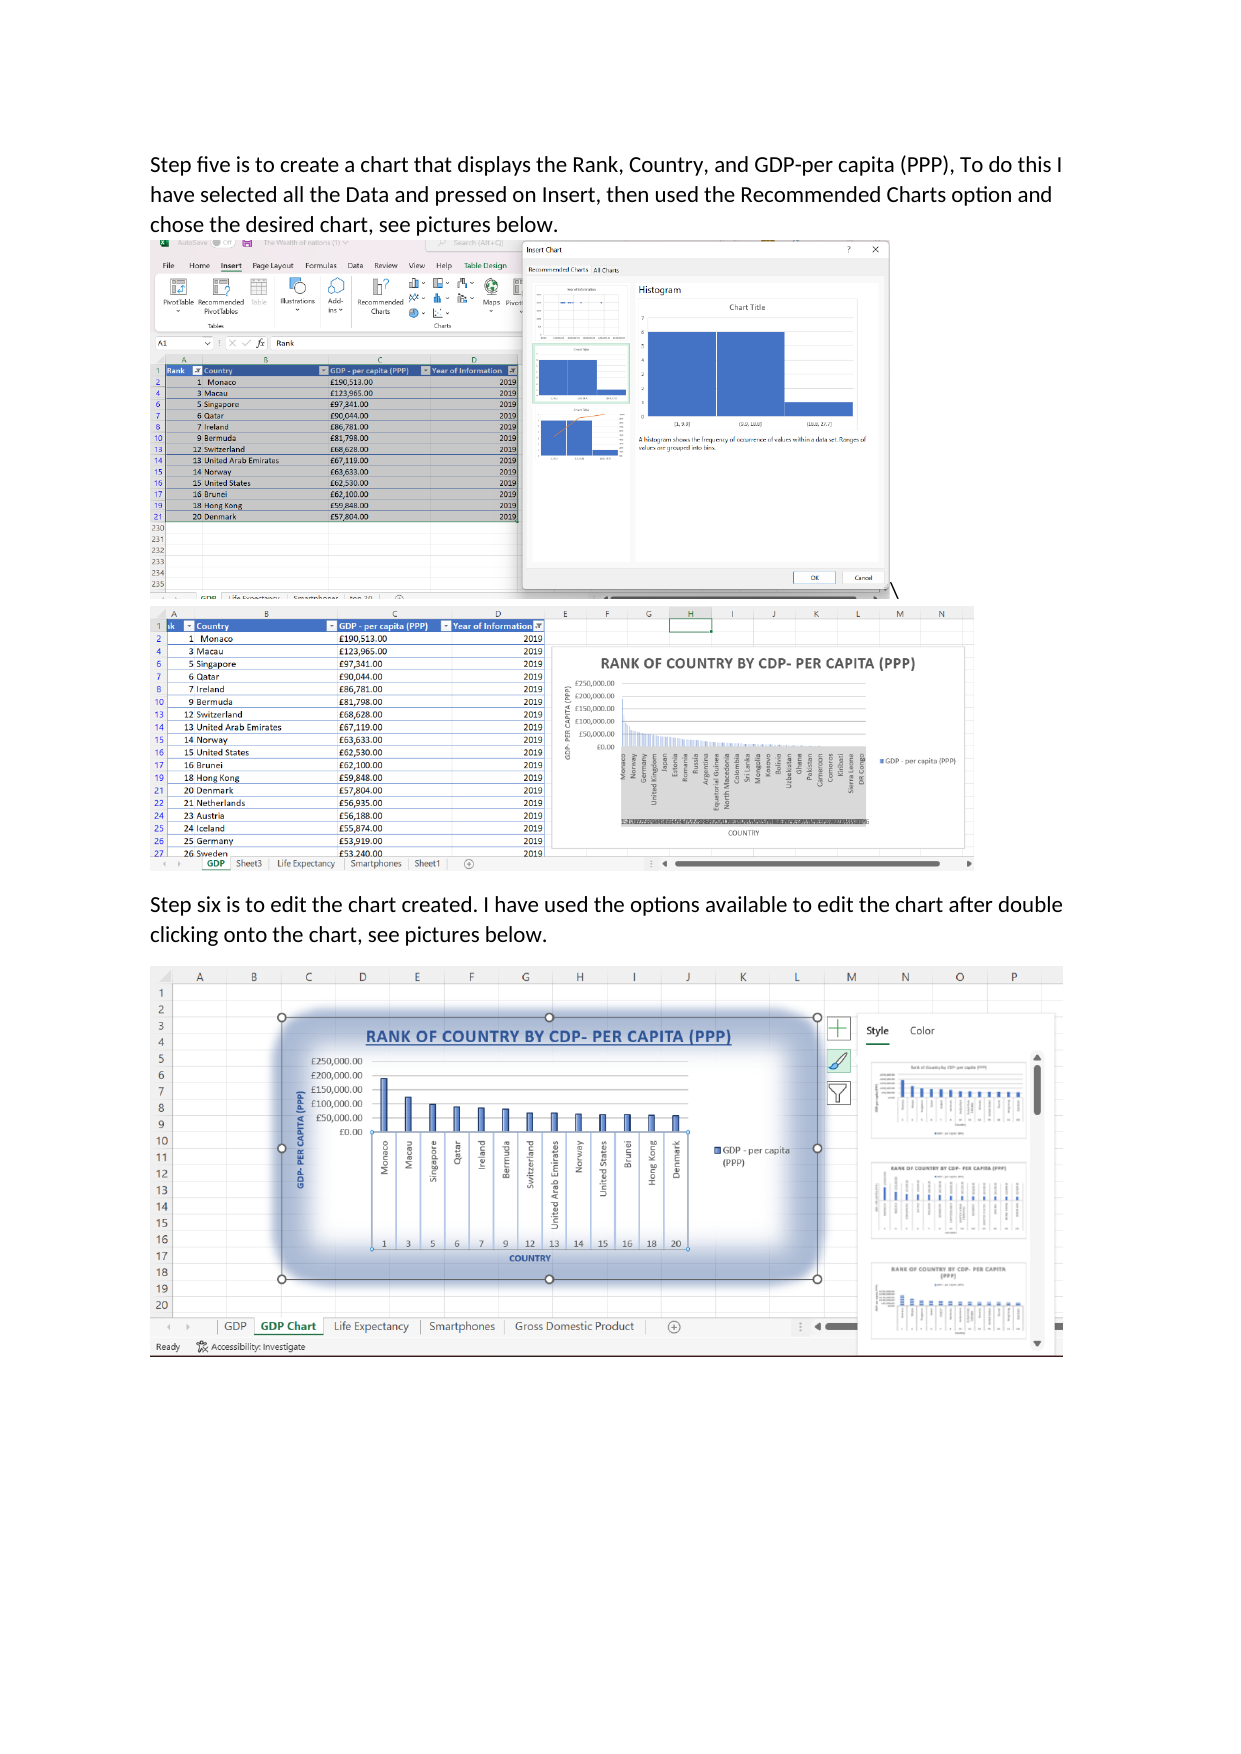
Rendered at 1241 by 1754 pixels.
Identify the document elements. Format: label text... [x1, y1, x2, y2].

picture [150, 240, 890, 599]
picture [150, 606, 974, 871]
picture [150, 966, 1063, 1357]
text Step six is to edit the chart created. I have used the options available to edit the chart after double clicking onto the chart, see pictures below. [150, 890, 1090, 948]
